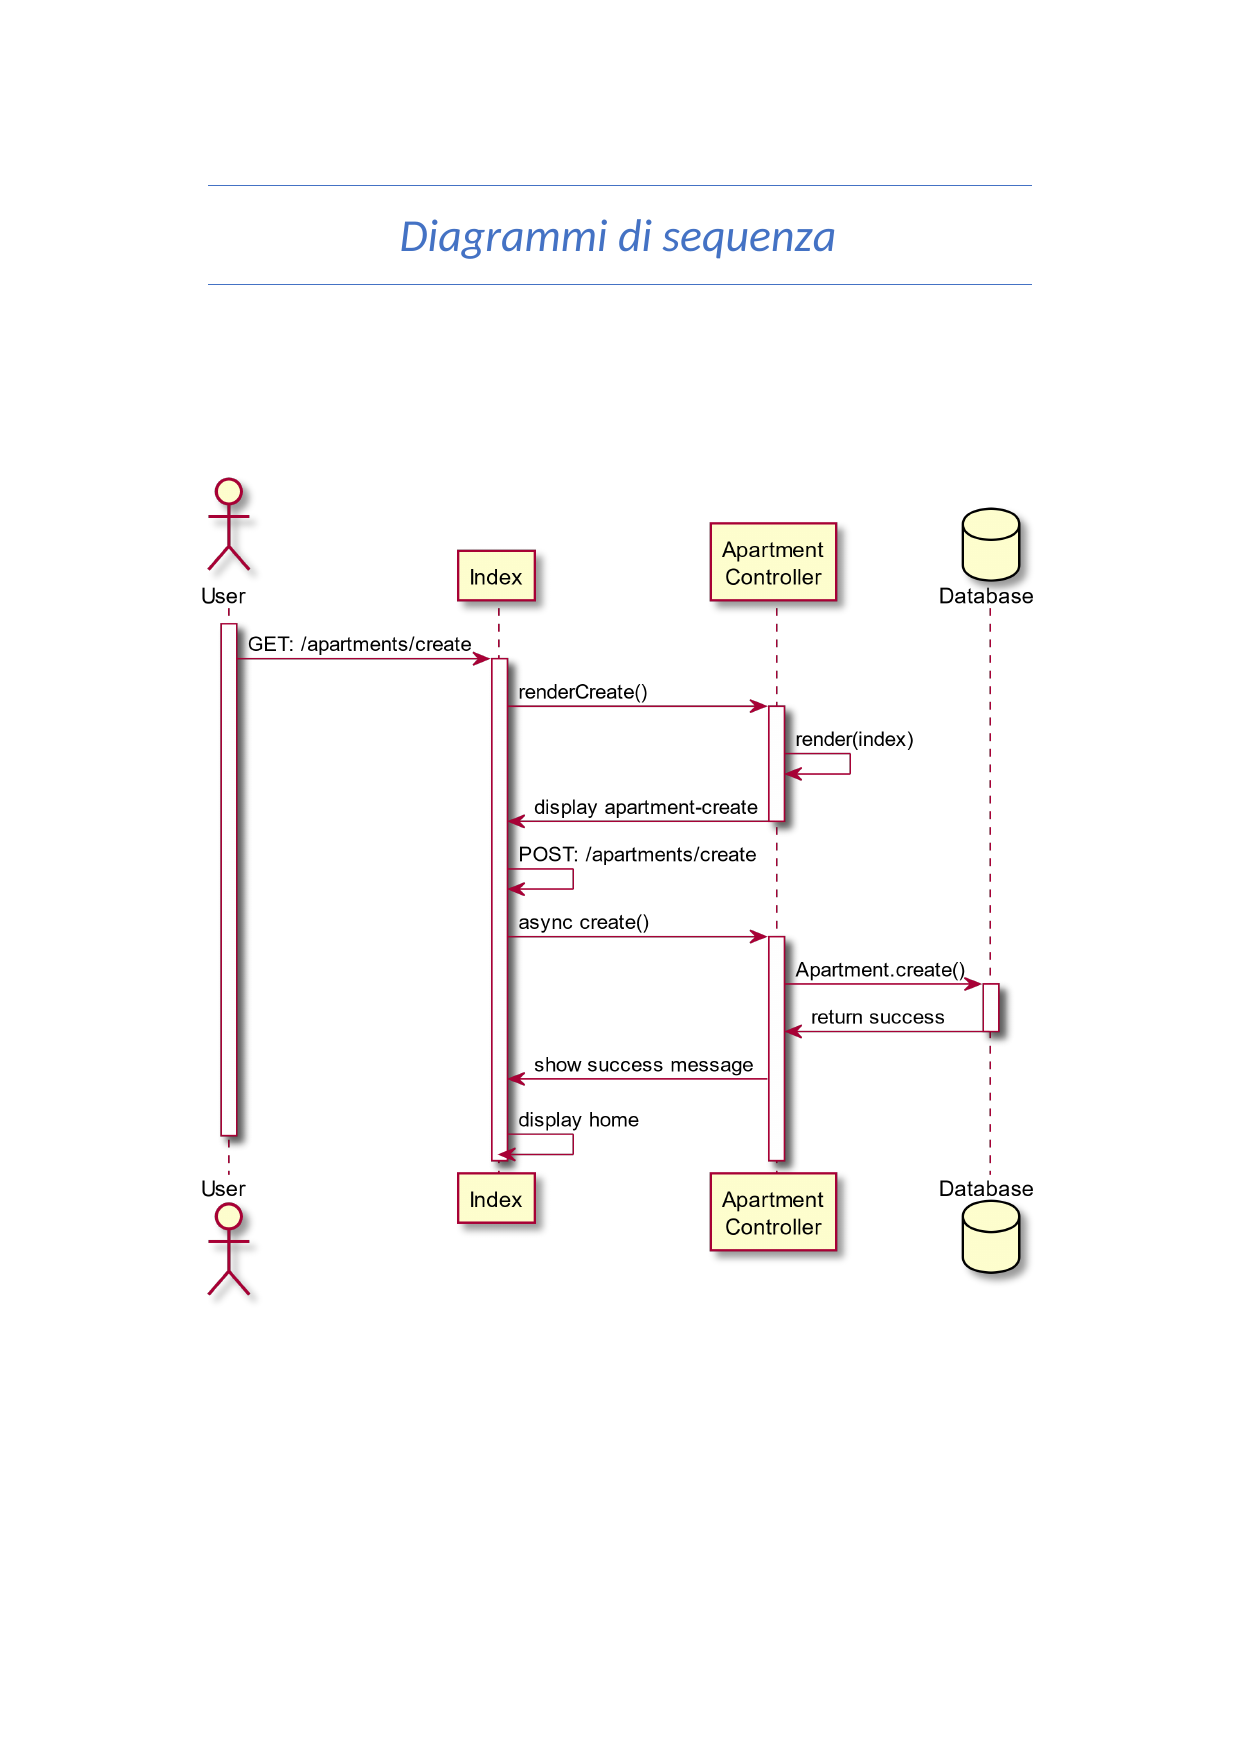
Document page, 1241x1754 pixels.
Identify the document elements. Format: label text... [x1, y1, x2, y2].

text Diagrammi di sequenza [208, 186, 1032, 284]
picture [193, 471, 1042, 1309]
